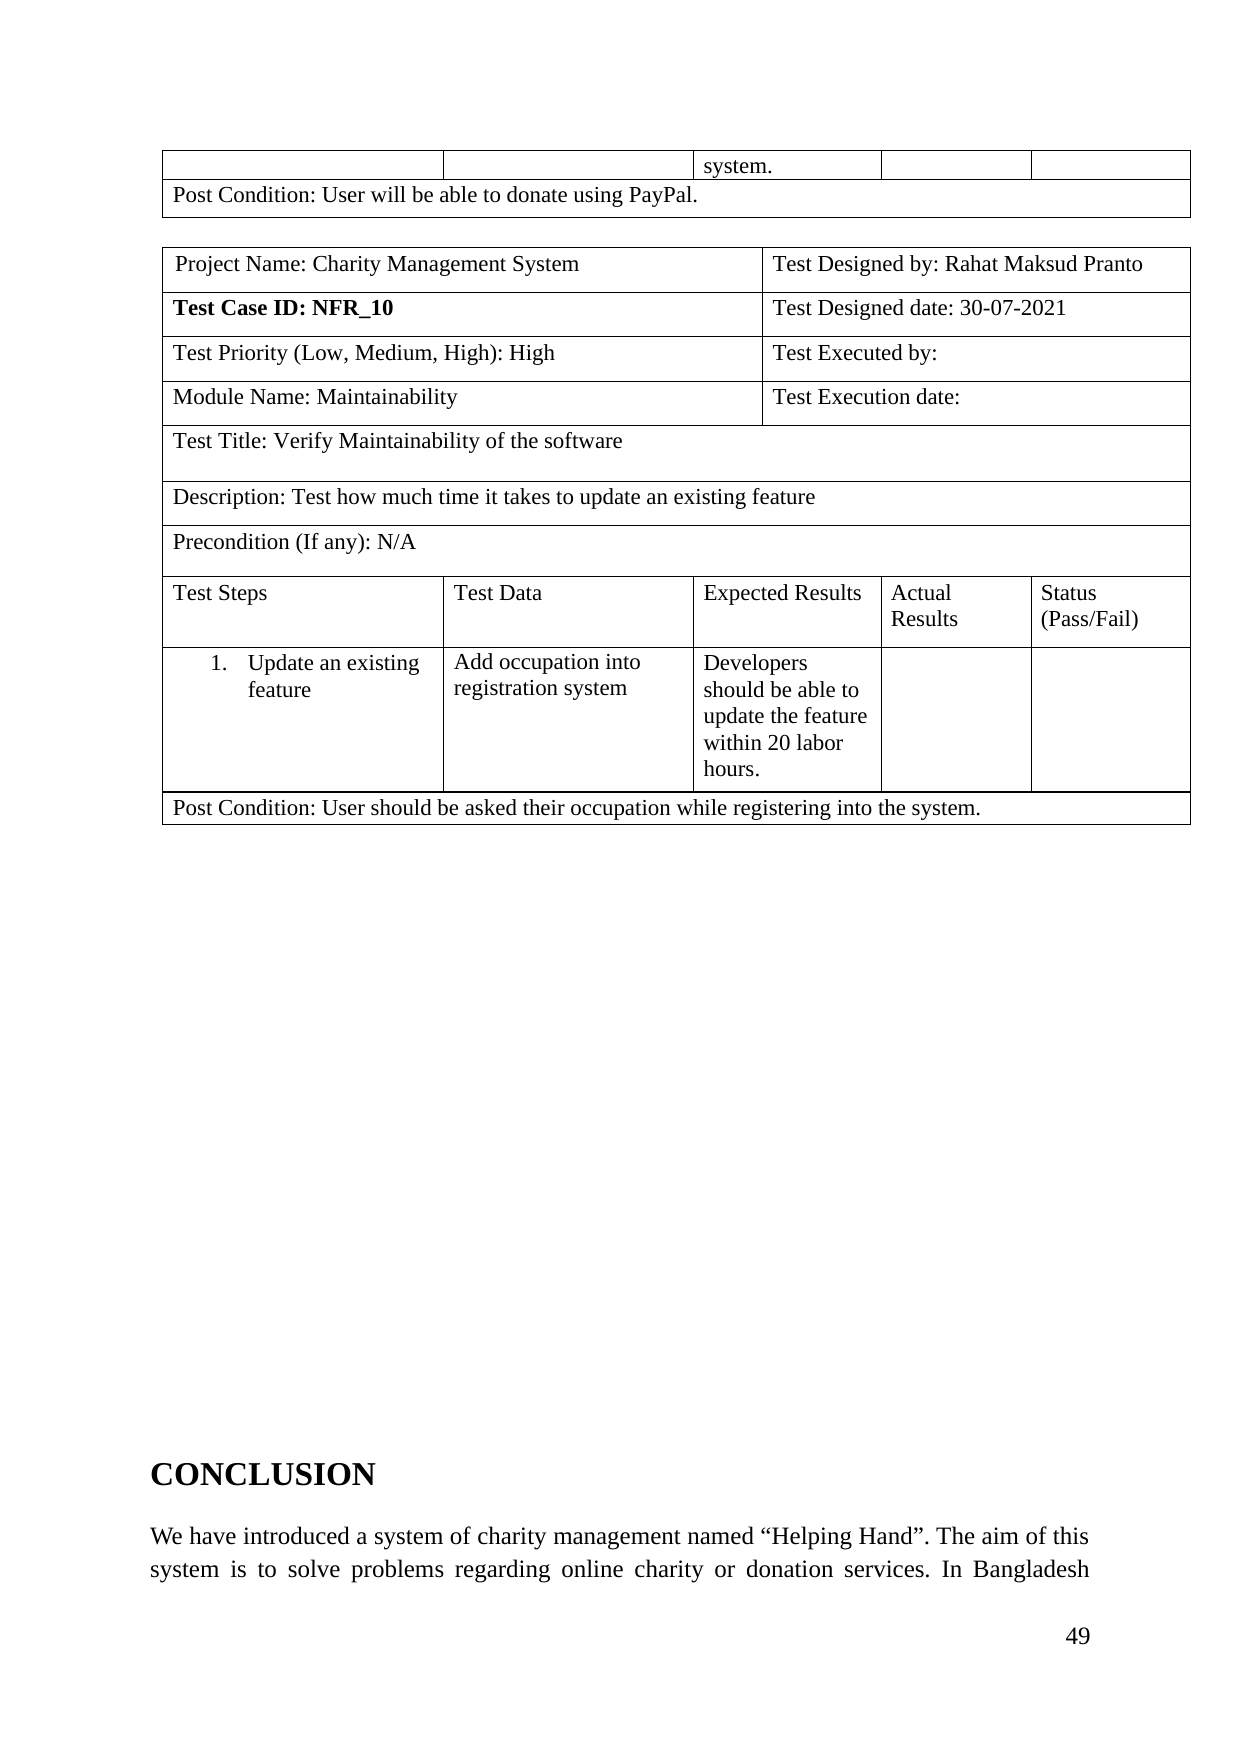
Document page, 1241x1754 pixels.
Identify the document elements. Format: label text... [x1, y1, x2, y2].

table_cell Developers should be able to update the feature within 20 labor hours. [694, 648, 881, 791]
table_cell Test Execution date: [763, 382, 1190, 425]
table_cell Test Executed by: [763, 337, 1190, 381]
table_cell Expected Results [694, 577, 881, 647]
table_cell Test Case ID: NFR_10 [163, 293, 762, 336]
table_cell [882, 648, 1031, 791]
table_cell Test Data [444, 577, 693, 647]
table_cell Test Priority (Low, Medium, High): High [163, 337, 762, 381]
table_cell Post Condition: User should be asked their occupation while registering into the system. [163, 793, 1190, 824]
table_cell Module Name: Maintainability [163, 382, 762, 425]
table_cell Test Title: Verify Maintainability of the software [163, 426, 1190, 481]
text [150, 1521, 1090, 1583]
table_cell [163, 151, 443, 179]
table_cell Test Designed date: 30-07-2021 [763, 293, 1190, 336]
table_cell Precondition (If any): N/A [163, 526, 1190, 576]
table_cell Test Steps [163, 577, 443, 647]
table_cell [1032, 151, 1190, 179]
table_header Test Designed by: Rahat Maksud Pranto [763, 248, 1190, 292]
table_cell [444, 151, 693, 179]
table_cell [1032, 648, 1190, 791]
table_cell Description: Test how much time it takes to update an existing feature [163, 482, 1190, 525]
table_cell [694, 151, 881, 179]
table_cell Update an existing feature [163, 648, 443, 791]
table_cell Add occupation into registration system [444, 648, 693, 791]
table_cell Actual Results [882, 577, 1031, 647]
table_header Project Name: Charity Management System [163, 248, 762, 292]
subtitle CONCLUSION [150, 1454, 1090, 1492]
table_cell [882, 151, 1031, 179]
table_cell Status (Pass/Fail) [1032, 577, 1190, 647]
table_cell Post Condition: User will be able to donate using PayPal. [163, 180, 1190, 217]
